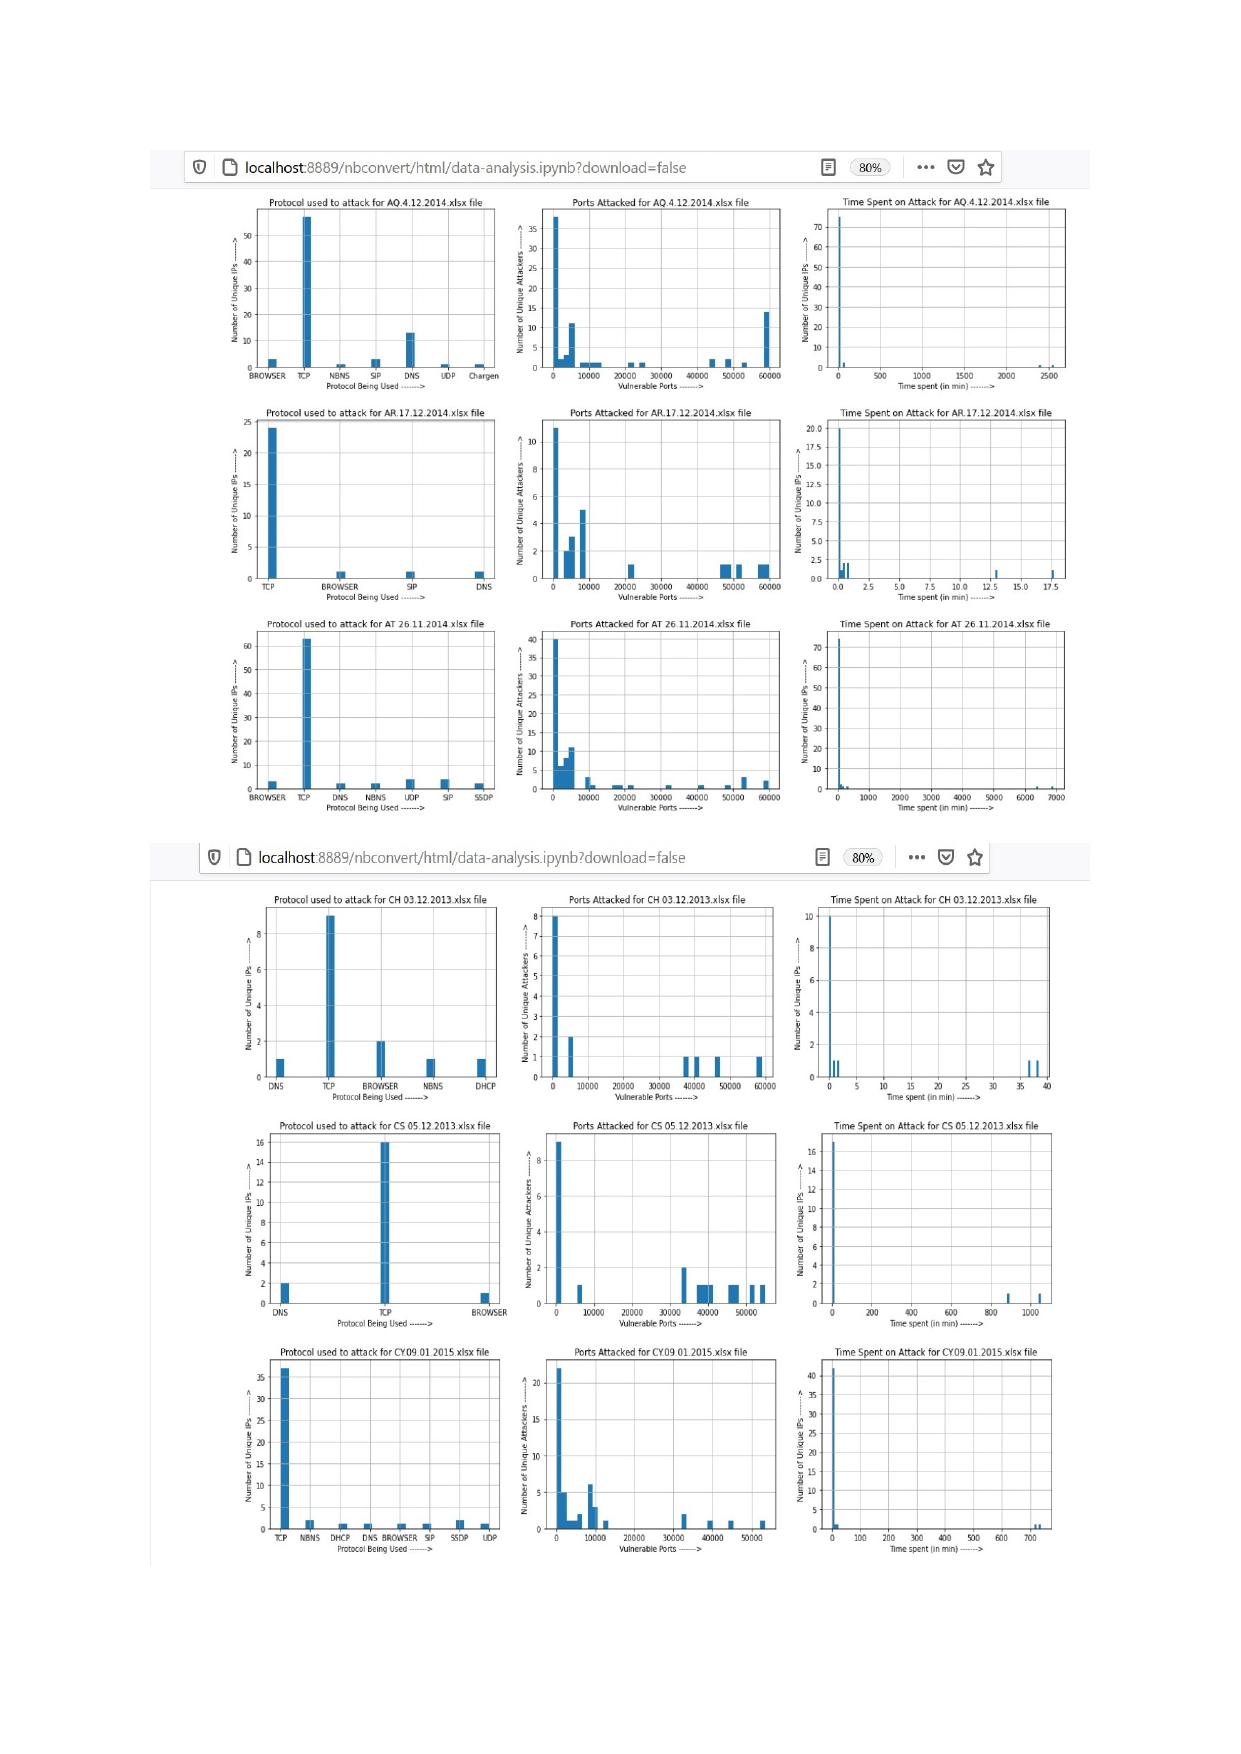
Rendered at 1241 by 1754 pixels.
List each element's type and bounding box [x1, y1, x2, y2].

picture [150, 843, 1091, 1566]
picture [150, 150, 1091, 825]
